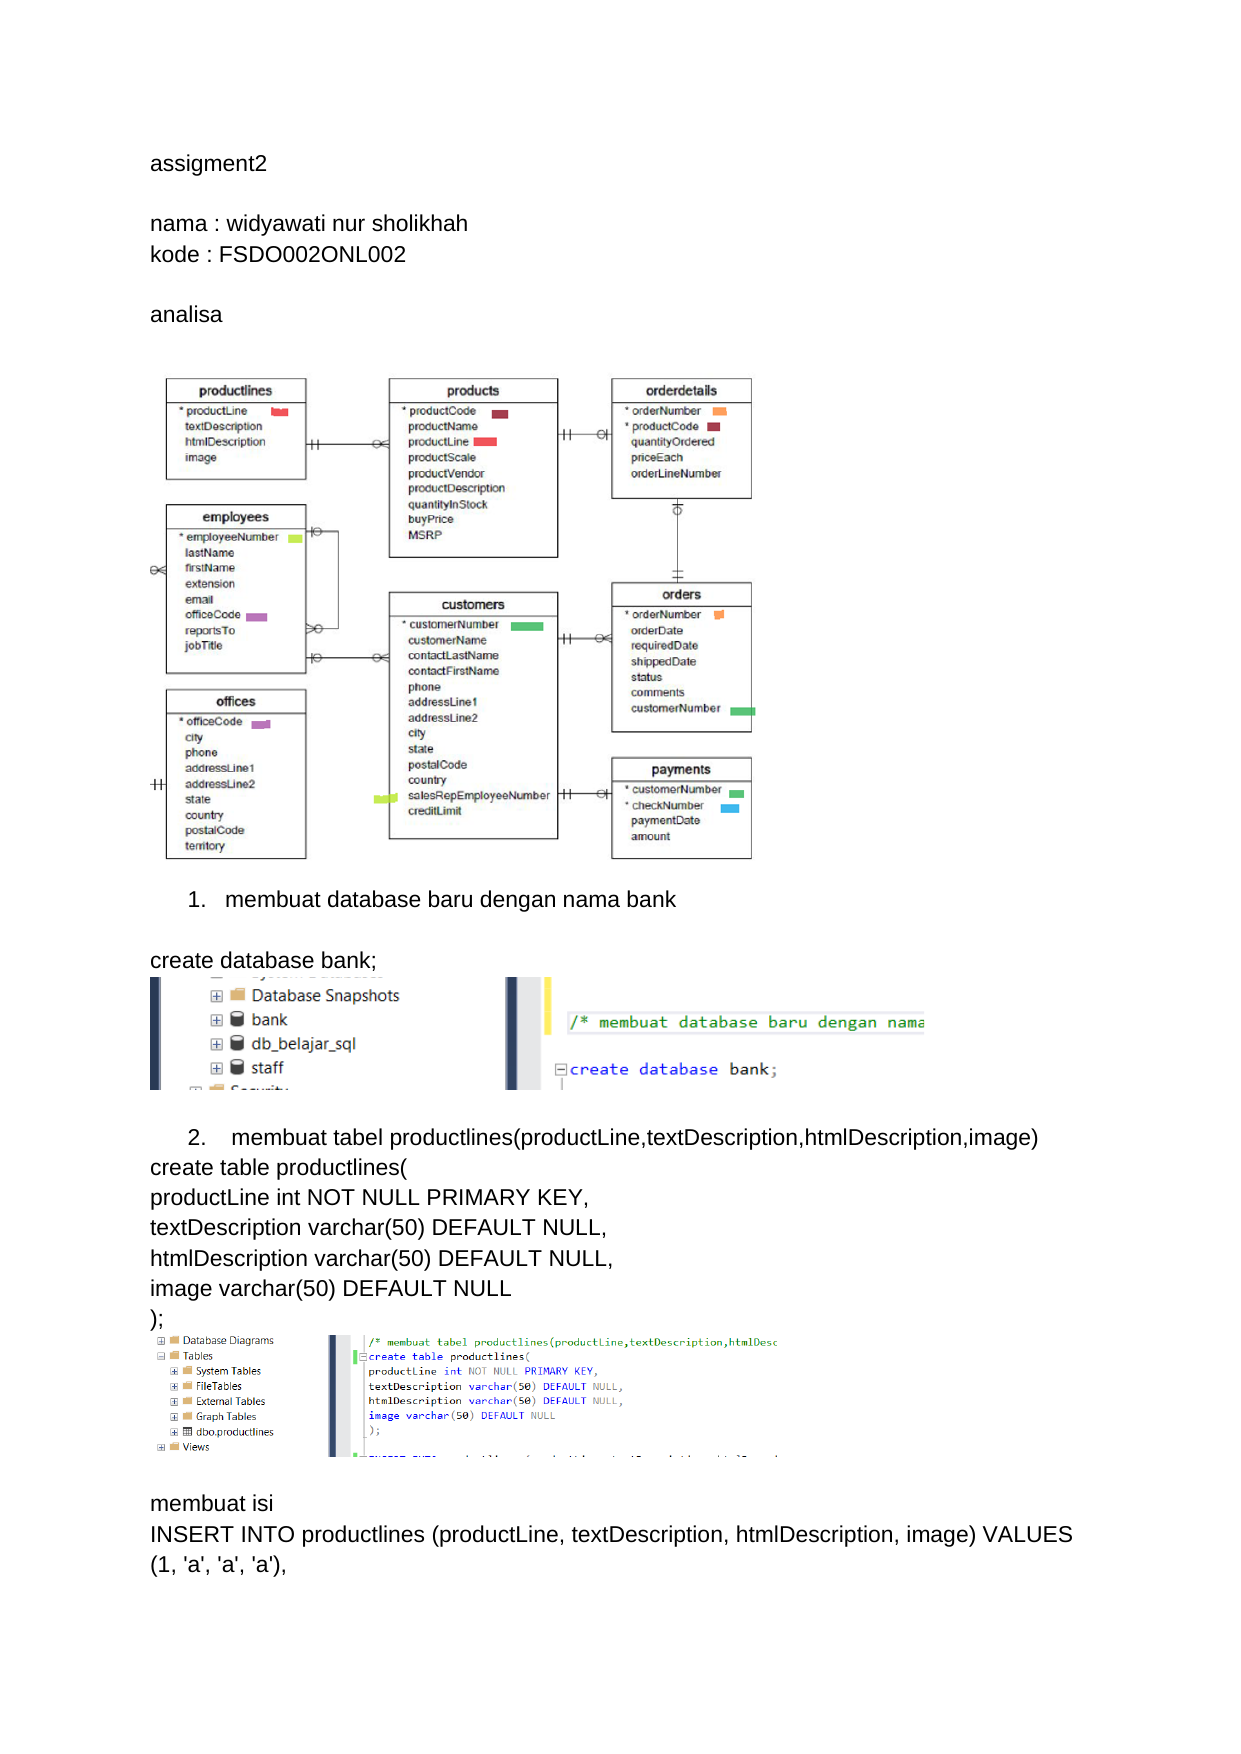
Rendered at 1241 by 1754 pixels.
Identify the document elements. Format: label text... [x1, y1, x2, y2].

picture [150, 977, 925, 1090]
text create database bank; [150, 947, 1090, 973]
text kode : FSDO002ONL002 [150, 241, 1090, 267]
picture [150, 331, 762, 883]
list membuat database baru dengan nama bank [187, 886, 1090, 913]
text nama : widyawati nur sholikhah [150, 210, 1090, 237]
text image varchar(50) DEFAULT NULL [150, 1275, 1090, 1301]
text (1, 'a', 'a', 'a'), [150, 1551, 1090, 1577]
text textDescription varchar(50) DEFAULT NULL, [150, 1214, 1090, 1241]
list membuat tabel productlines(productLine,textDescription,htmlDescription,image) [187, 1124, 1090, 1150]
text create table productlines( [150, 1154, 1090, 1180]
text analisa [150, 301, 1090, 327]
text productLine int NOT NULL PRIMARY KEY, [150, 1184, 1090, 1211]
picture [150, 1335, 777, 1457]
text assigment2 [150, 150, 1090, 176]
text htmlDescription varchar(50) DEFAULT NULL, [150, 1244, 1090, 1271]
text INSERT INTO productlines (productLine, textDescription, htmlDescription, image) VALUES [150, 1521, 1090, 1547]
text ); [150, 1305, 1090, 1331]
text membuat isi [150, 1490, 1090, 1517]
